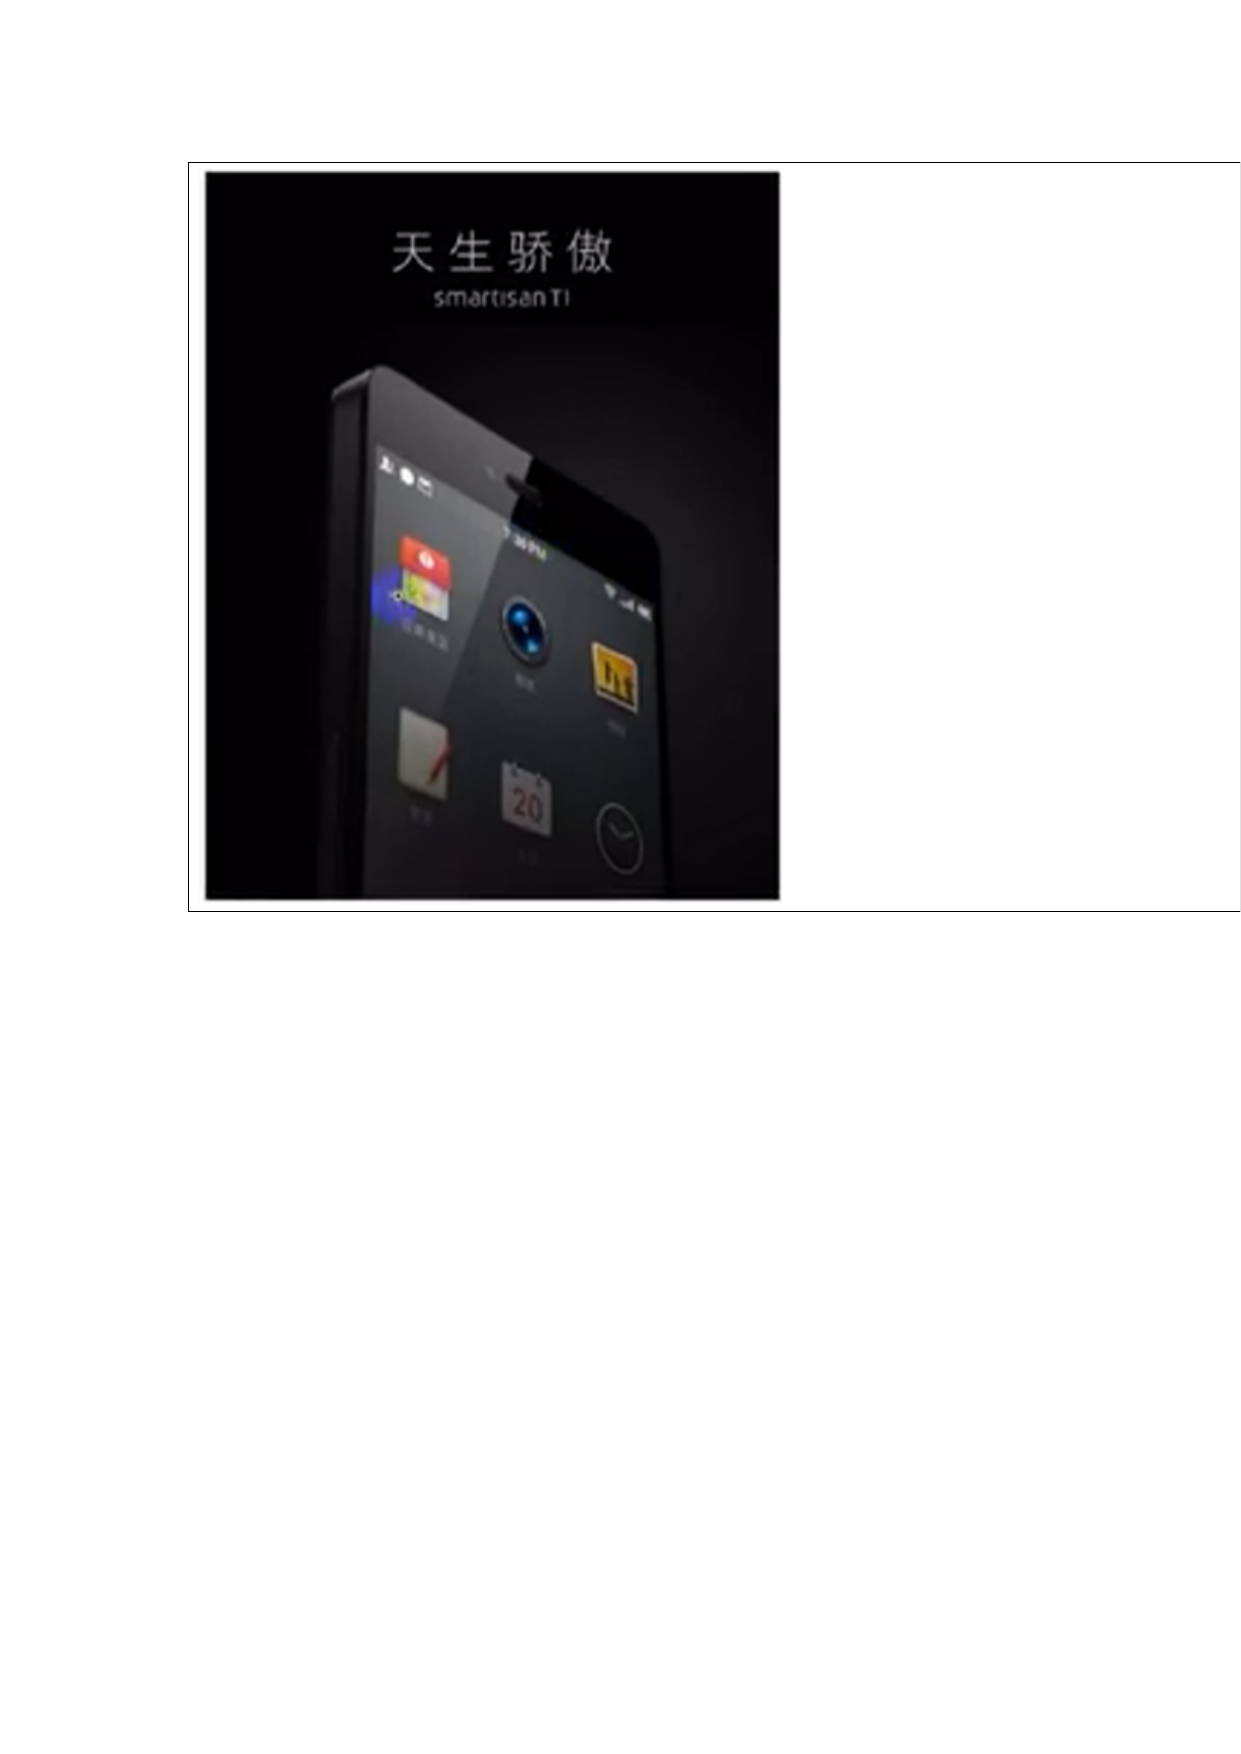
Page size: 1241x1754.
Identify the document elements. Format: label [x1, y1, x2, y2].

picture [199, 163, 783, 910]
table_cell [189, 163, 1240, 911]
